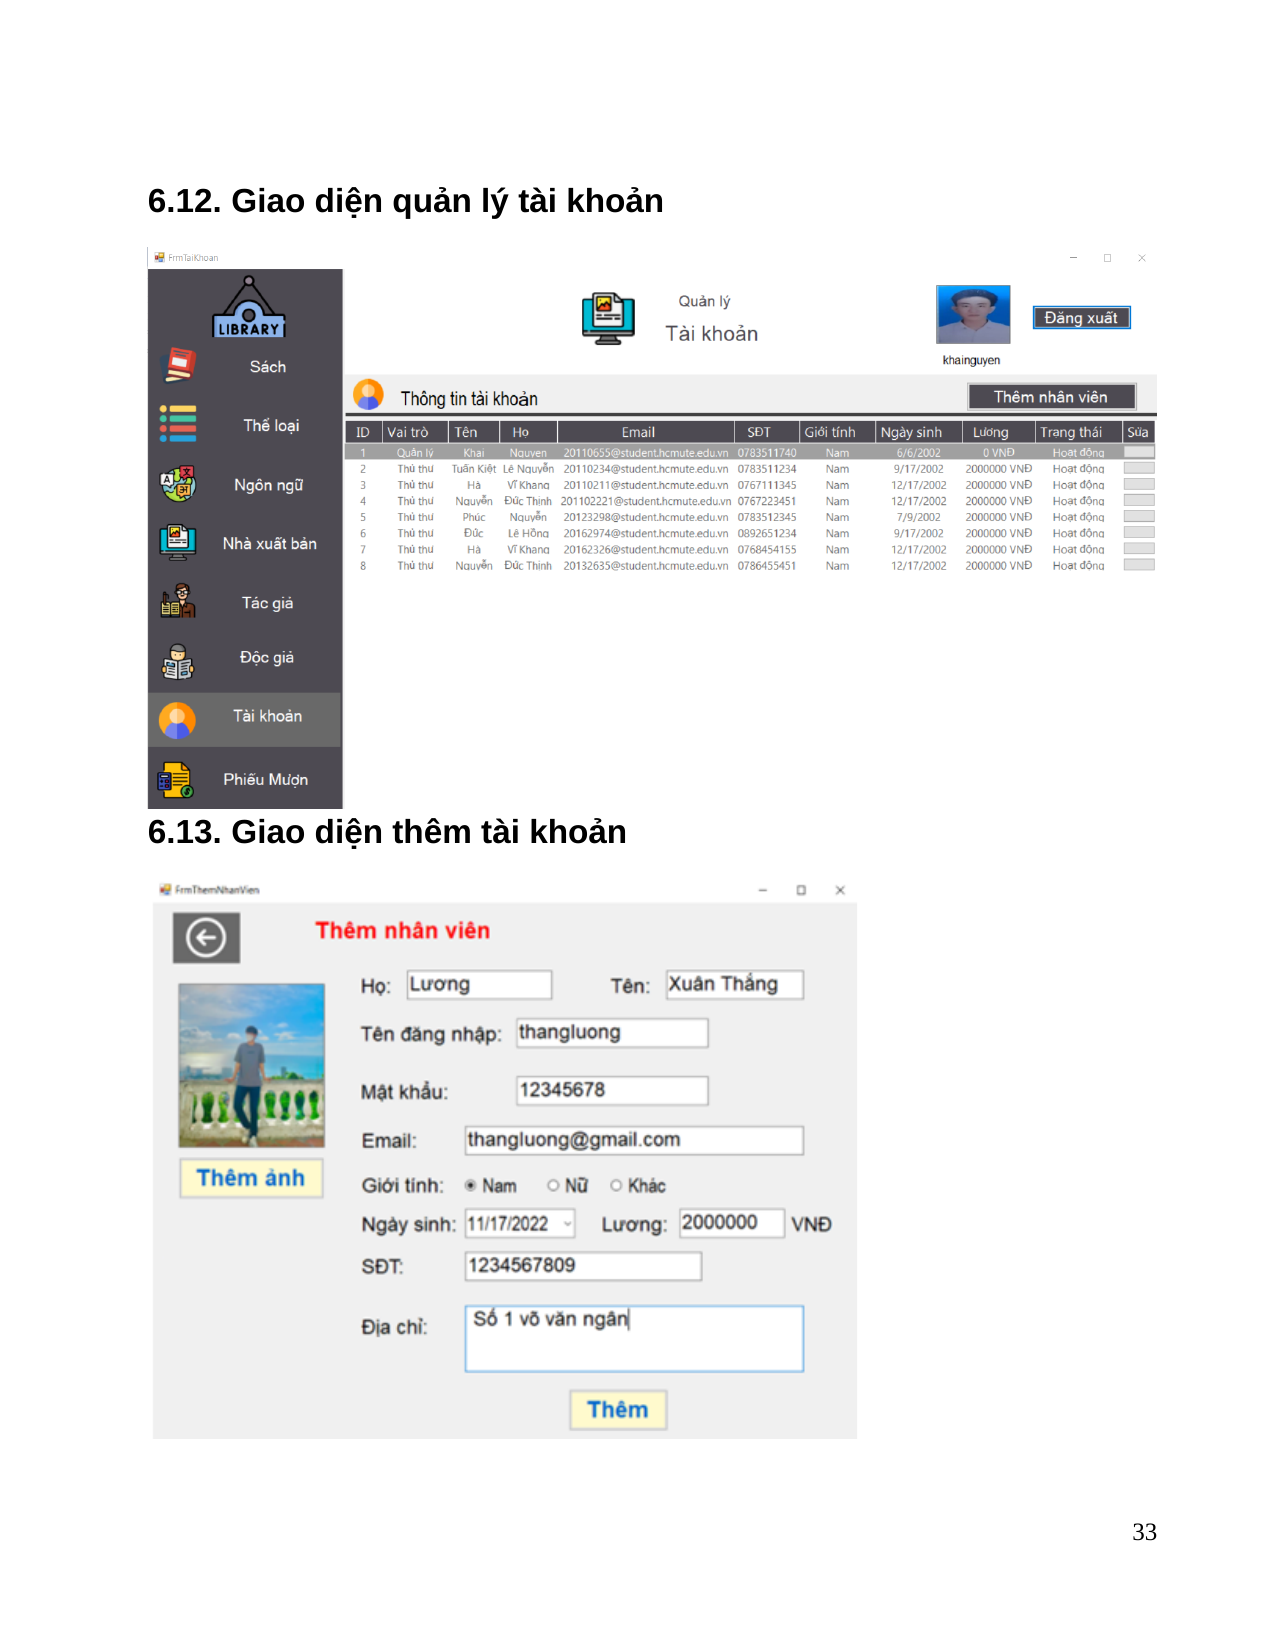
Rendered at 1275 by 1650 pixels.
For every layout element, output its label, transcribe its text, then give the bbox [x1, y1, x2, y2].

picture [147, 247, 1157, 809]
subtitle Giao diện thêm tài khoản [148, 812, 1157, 851]
picture [147, 879, 858, 1439]
subtitle Giao diện quản lý tài khoản [148, 181, 1157, 219]
